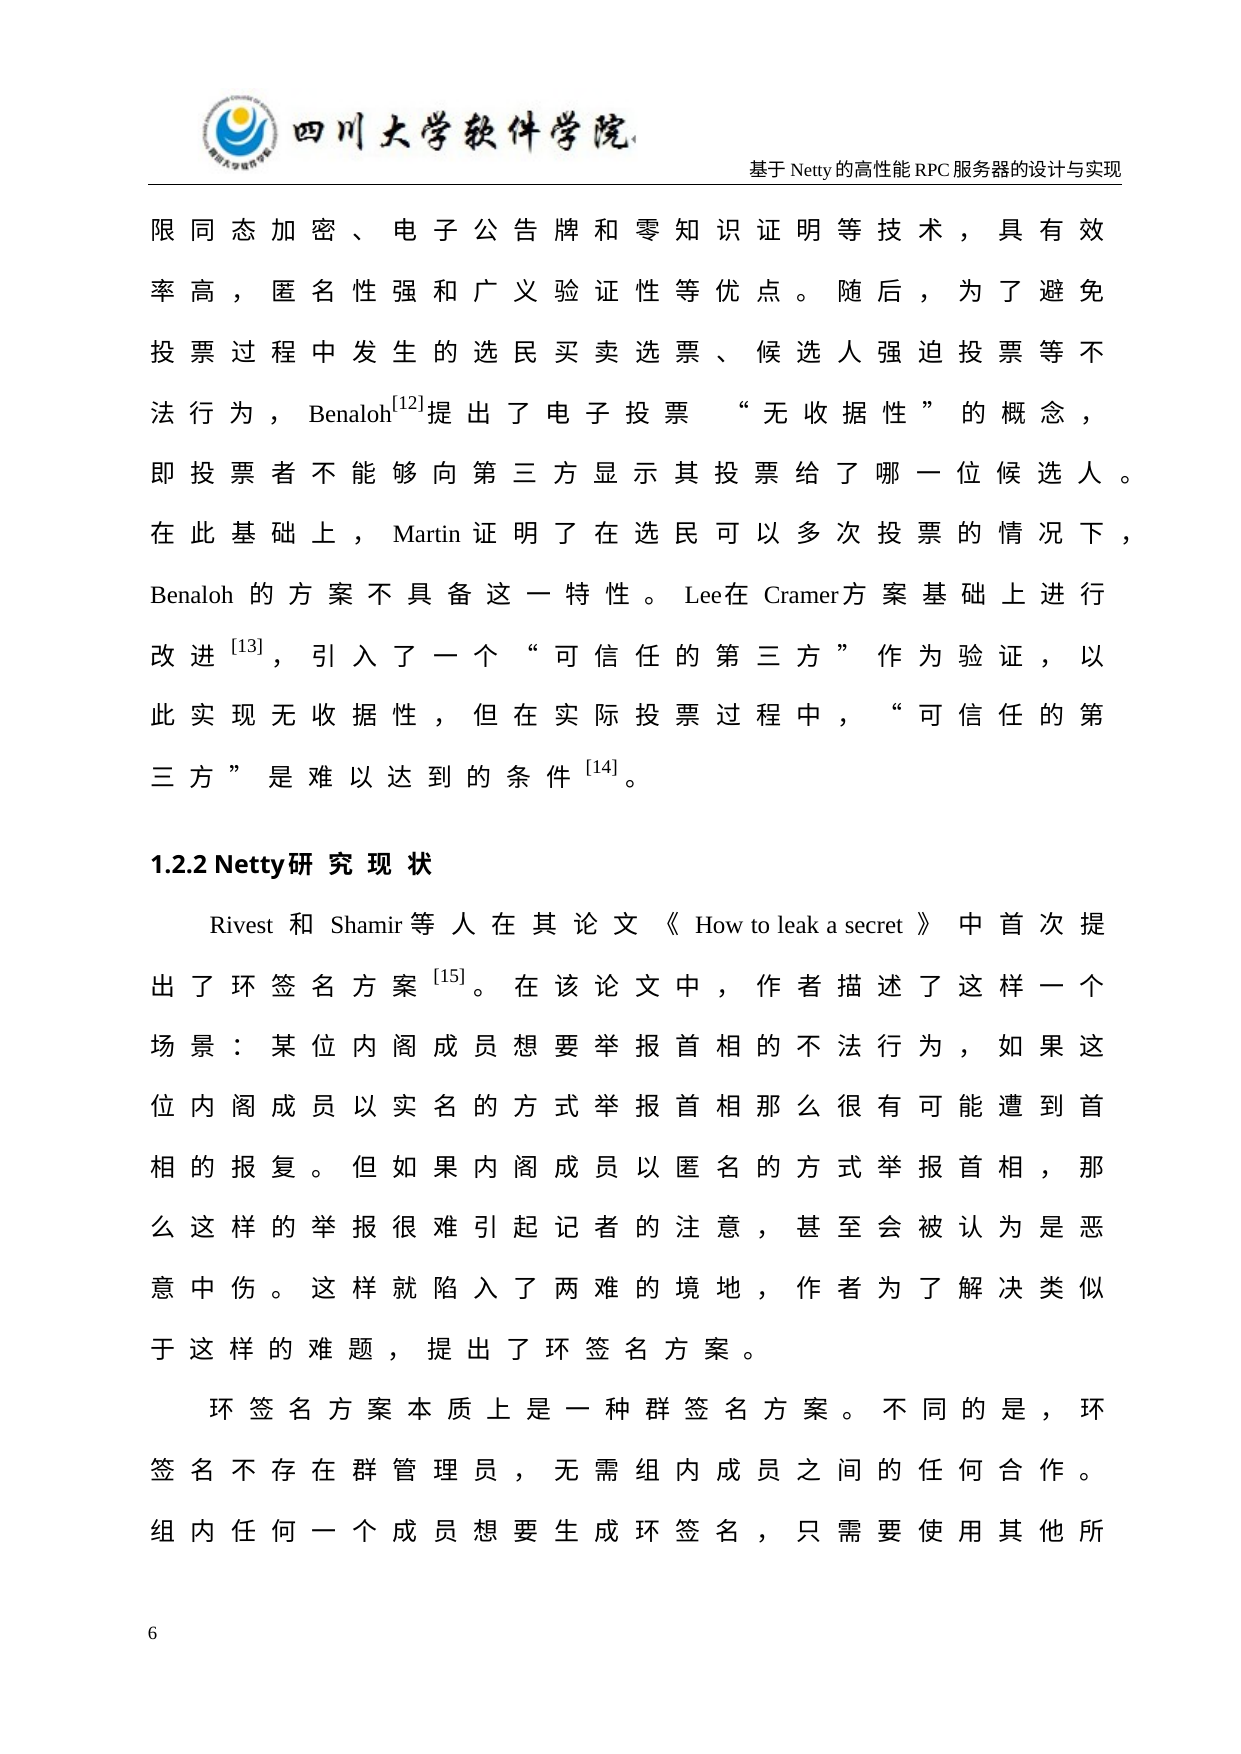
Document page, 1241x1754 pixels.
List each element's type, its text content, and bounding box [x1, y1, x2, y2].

subtitle 1.2.2 Netty研究现状 [150, 832, 1120, 892]
picture [197, 88, 639, 177]
text Rivest和Shamir等人在其论文《How to leak a secret》中首次提出了环签名方案[15]。在该论文中，作者描述了这样一个场景：某位内阁成员想要举报首相的不法行为，如果这位内阁成员以实名的方式举报首相那么很有可能遭到首相的报复。但如果内阁成员以匿名的方式举报首相，那么这样的举报很难引起记者的注意，甚至会被认为是恶意中伤。这样就陷入了两难的境地，作者为了解决类似于这样的难题，提出了环签名方案。 [150, 892, 1120, 1377]
